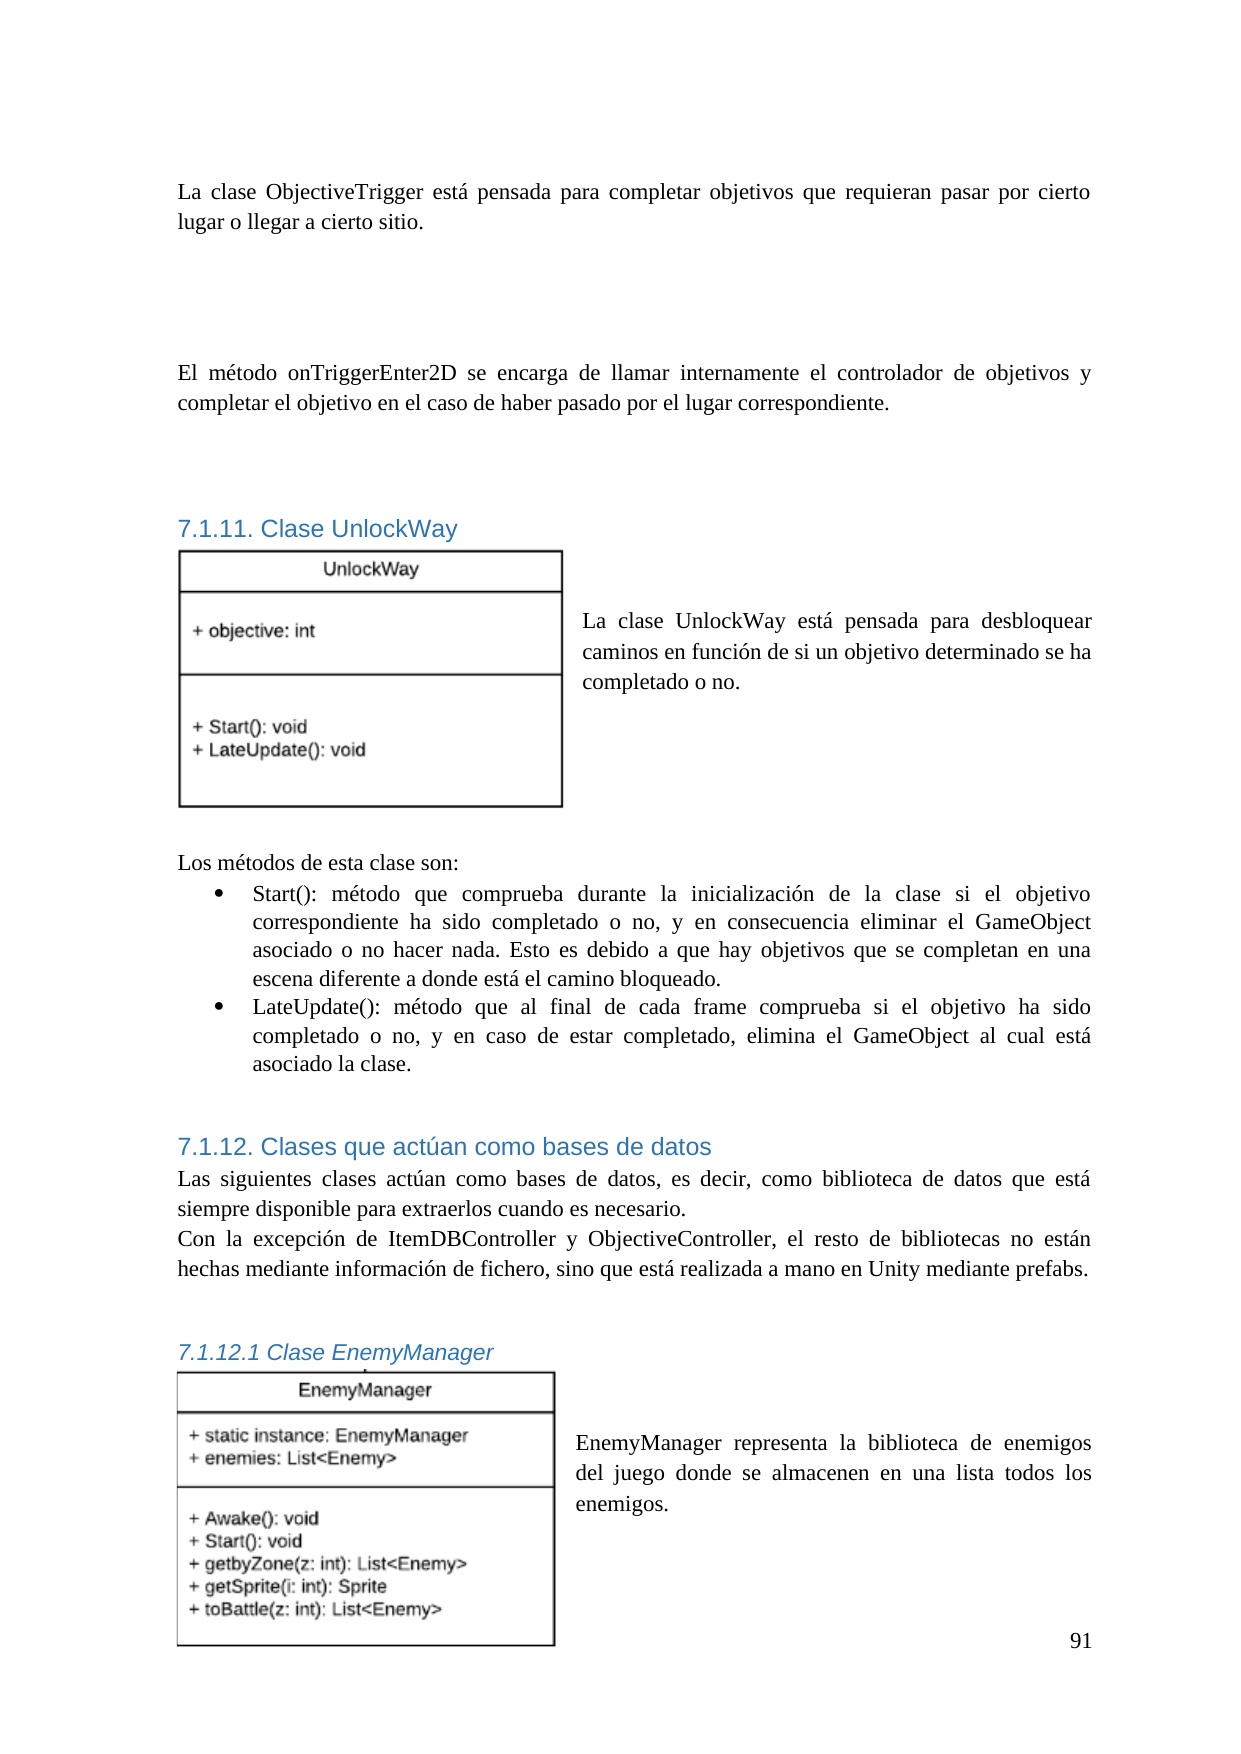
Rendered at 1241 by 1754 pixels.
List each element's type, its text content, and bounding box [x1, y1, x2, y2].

subtitle 7.1.12. Clases que actúan como bases de datos [177, 1132, 1092, 1160]
subtitle 7.1.11. Clase UnlockWay [177, 514, 1092, 543]
text Los métodos de esta clase son: [177, 849, 1092, 876]
text El método onTriggerEnter2D se encarga de llamar internamente el controlador de objetivos y completar el objetivo en el caso de haber pasado por el lugar correspondiente. [177, 359, 1092, 416]
list LateUpdate(): método que al final de cada frame comprueba si el objetivo ha sido completado o no, y en caso de estar completado, elimina el GameObject al cual está asociado la clase. [215, 993, 1092, 1077]
subtitle 7.1.12.1 Clase EnemyManager [177, 1338, 1092, 1365]
list Start(): método que comprueba durante la inicialización de la clase si el objetivo correspondiente ha sido completado o no, y en consecuencia eliminar el GameObject asociado o no hacer nada. Esto es debido a que hay objetivos que se completan en una escena diferente a donde está el camino bloqueado. [215, 879, 1092, 991]
picture [176, 546, 564, 812]
picture [176, 1369, 557, 1654]
text La clase ObjectiveTrigger está pensada para completar objetivos que requieran pasar por cierto lugar o llegar a cierto sitio. [177, 178, 1092, 234]
text La clase UnlockWay está pensada para desbloquear caminos en función de si un objetivo determinado se ha completado o no. [564, 608, 1092, 694]
text Con la excepción de ItemDBController y ObjectiveController, el resto de bibliotecas no están hechas mediante información de fichero, sino que está realizada a mano en Unity mediante prefabs. [177, 1225, 1092, 1282]
text Las siguientes clases actúan como bases de datos, es decir, como biblioteca de datos que está siempre disponible para extraerlos cuando es necesario. [177, 1165, 1092, 1221]
text EnemyManager representa la biblioteca de enemigos del juego donde se almacenen en una lista todos los enemigos. [557, 1429, 1092, 1516]
